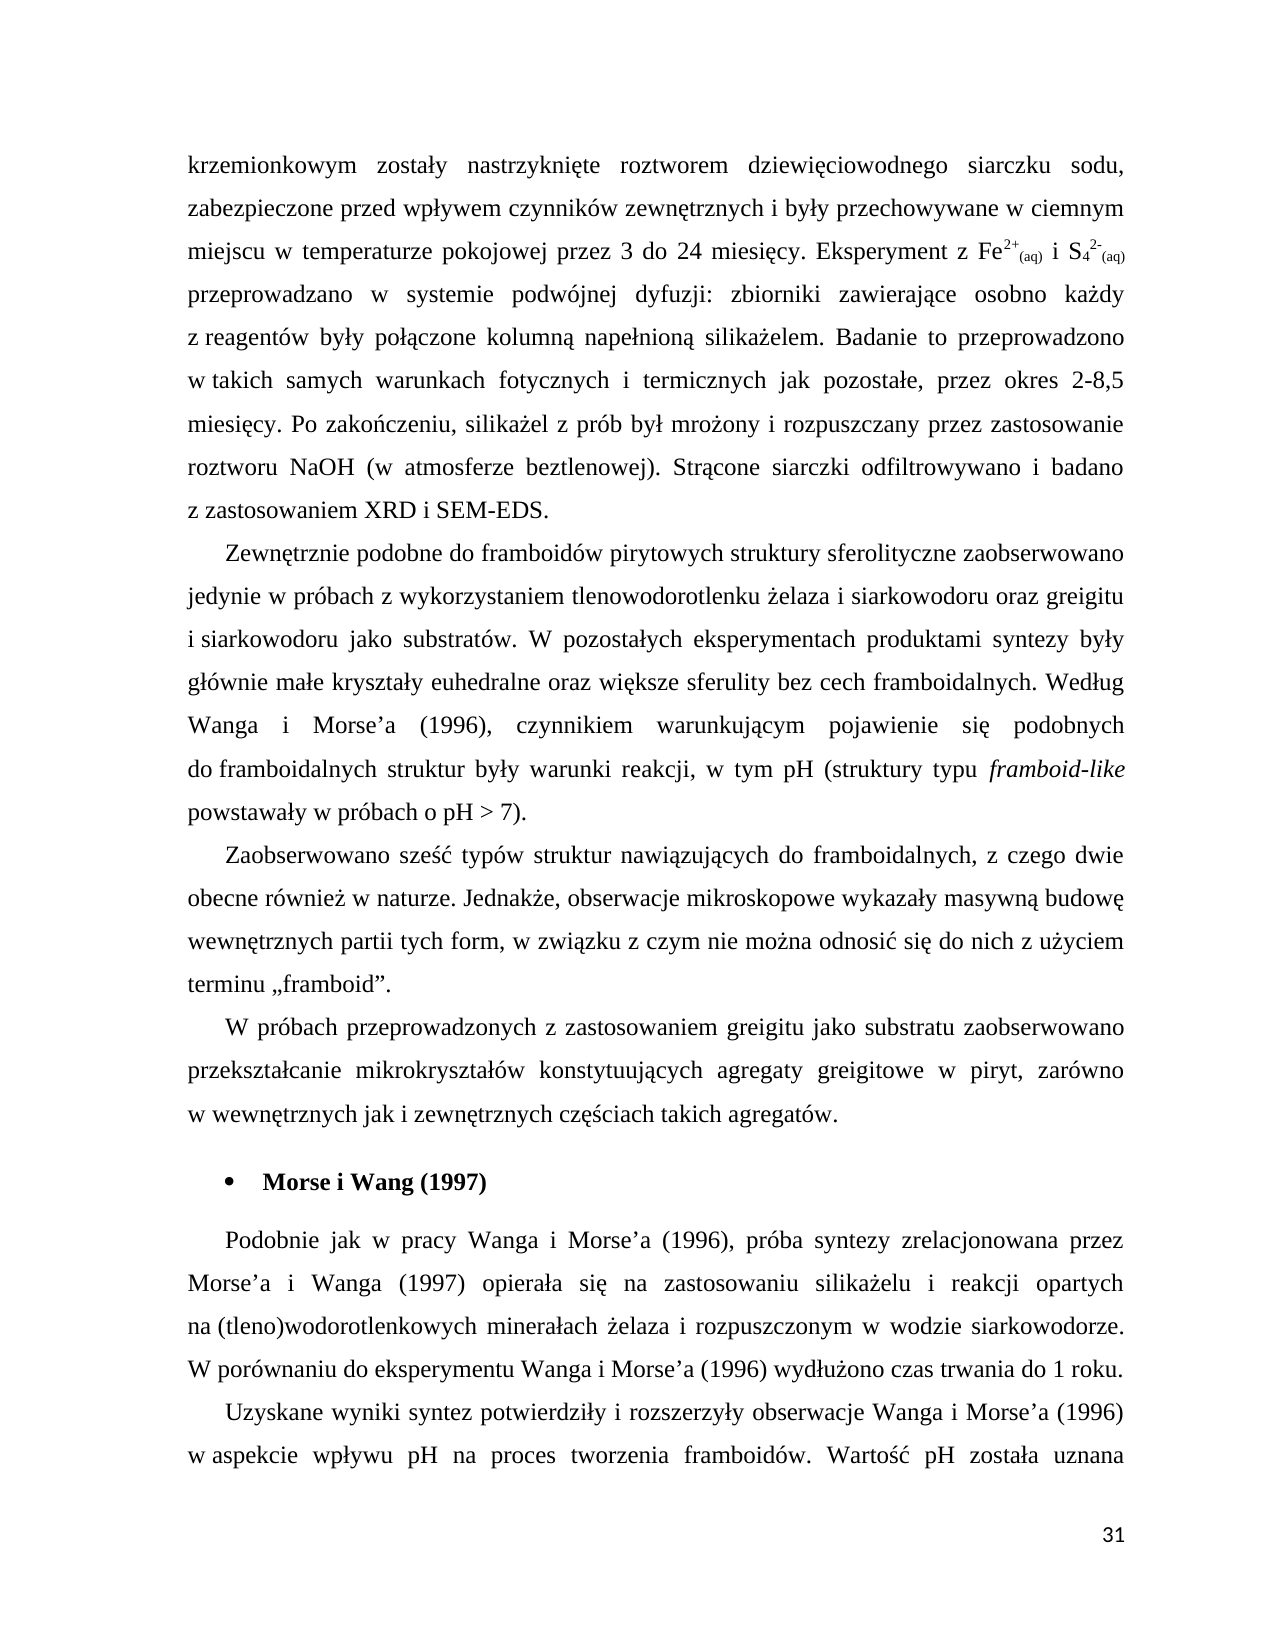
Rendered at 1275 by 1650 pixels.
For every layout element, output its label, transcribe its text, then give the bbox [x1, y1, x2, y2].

text W próbach przeprowadzonych z zastosowaniem greigitu jako substratu zaobserwowano przekształcanie mikrokryształów konstytuujących agregaty greigitowe w piryt, zarówno w wewnętrznych jak i zewnętrznych częściach takich agregatów. [187, 1012, 1125, 1127]
text Podobnie jak w pracy Wanga i Morse’a (1996), próba syntezy zrelacjonowana przez Morse’a i Wanga (1997) opierała się na zastosowaniu silikażelu i reakcji opartych na (tleno)wodorotlenkowych minerałach żelaza i rozpuszczonym w wodzie siarkowodorze. W porównaniu do eksperymentu Wanga i Morse’a (1996) wydłużono czas trwania do 1 roku. [187, 1225, 1125, 1383]
text Zewnętrznie podobne do framboidów pirytowych struktury sferolityczne zaobserwowano jedynie w próbach z wykorzystaniem tlenowodorotlenku żelaza i siarkowodoru oraz greigitu i siarkowodoru jako substratów. W pozostałych eksperymentach produktami syntezy były głównie małe kryształy euhedralne oraz większe sferulity bez cech framboidalnych. Według Wanga i Morse’a (1996), czynnikiem warunkującym pojawienie się podobnych do framboidalnych struktur były warunki reakcji, w tym pH (struktury typu framboid-like powstawały w próbach o pH > 7). [187, 538, 1125, 826]
text Morse i Wang (1997) [225, 1167, 1125, 1196]
text Zaobserwowano sześć typów struktur nawiązujących do framboidalnych, z czego dwie obecne również w naturze. Jednakże, obserwacje mikroskopowe wykazały masywną budowę wewnętrznych partii tych form, w związku z czym nie można odnosić się do nich z użyciem terminu „framboid”. [187, 840, 1125, 998]
